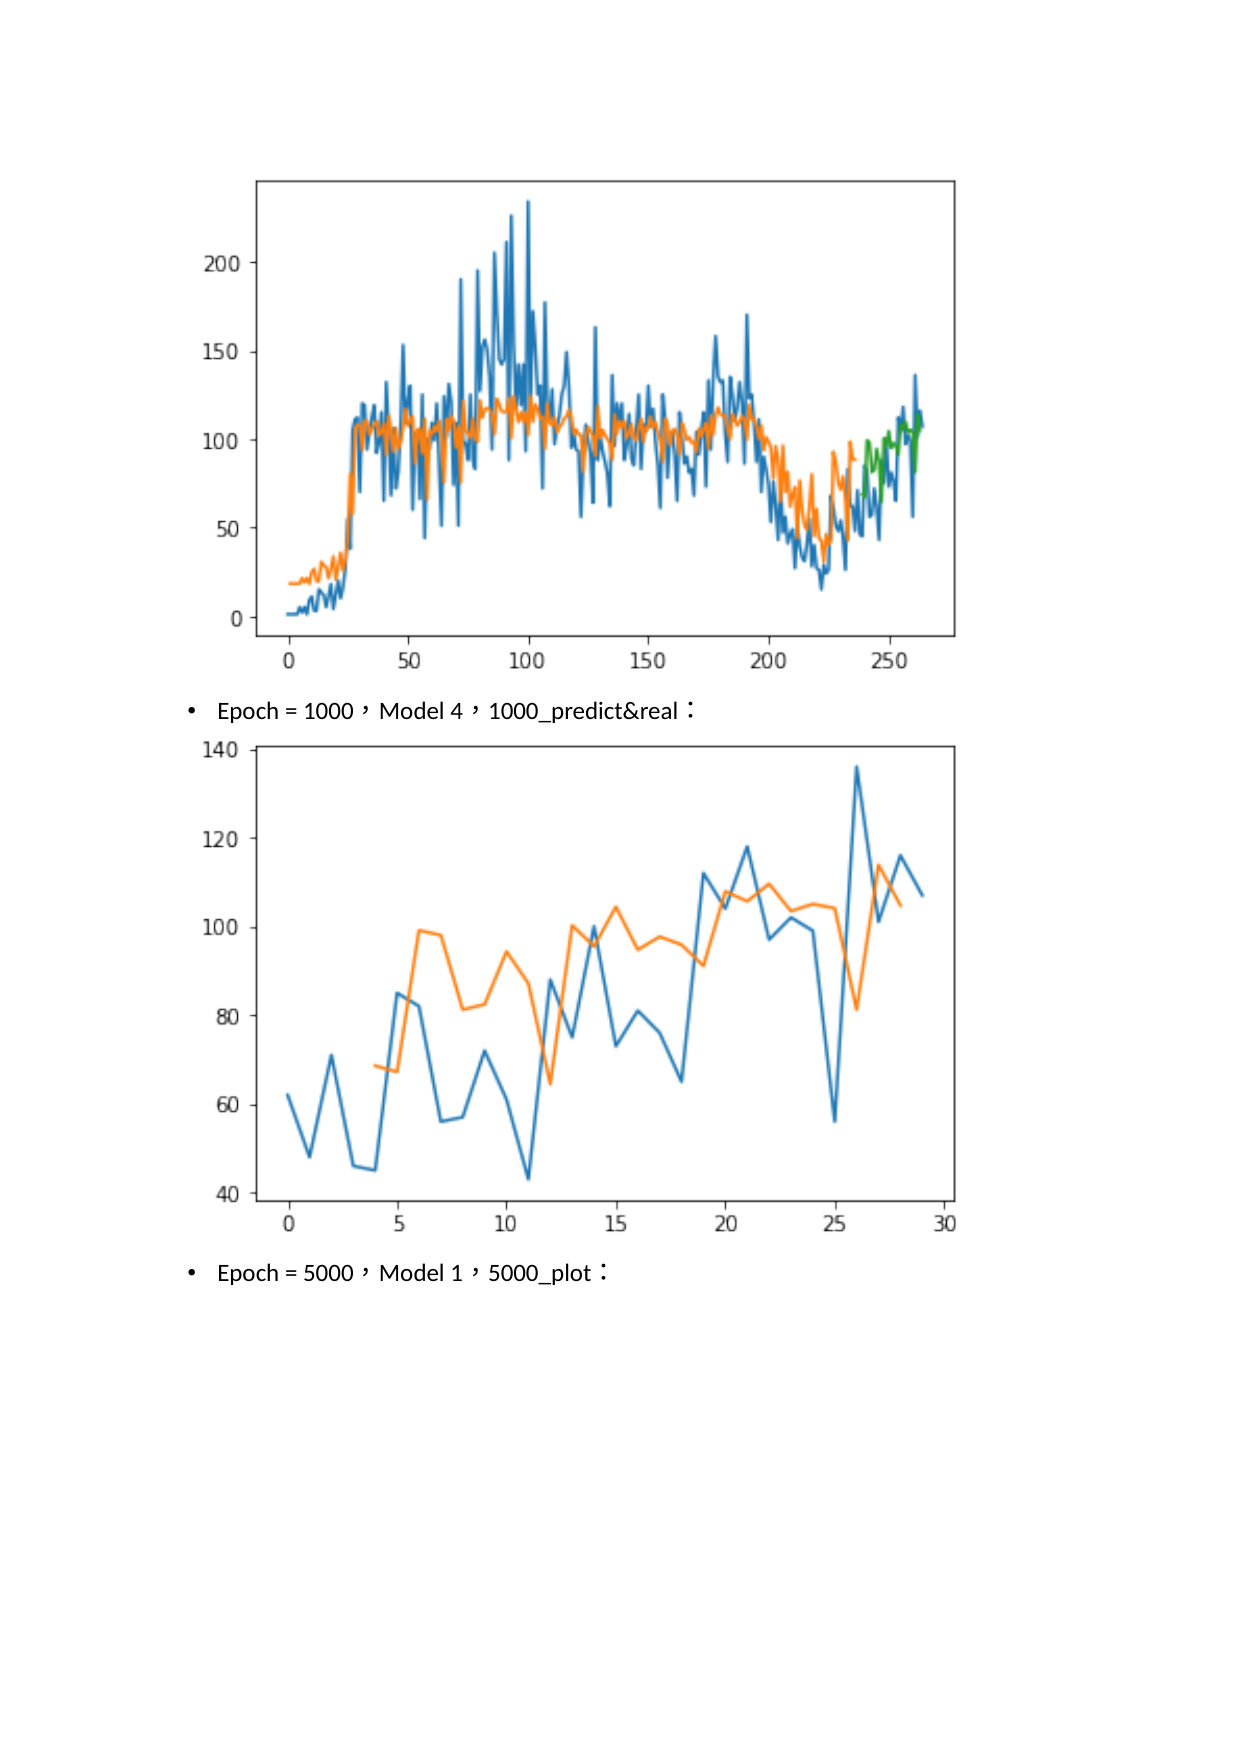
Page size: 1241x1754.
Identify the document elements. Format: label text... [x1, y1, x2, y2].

list Epoch = 1000，Model 4，1000_predict&real： [187, 689, 1053, 727]
list Epoch = 5000，Model 1，5000_plot： [187, 1252, 1053, 1289]
picture [187, 728, 971, 1251]
picture [187, 168, 969, 686]
